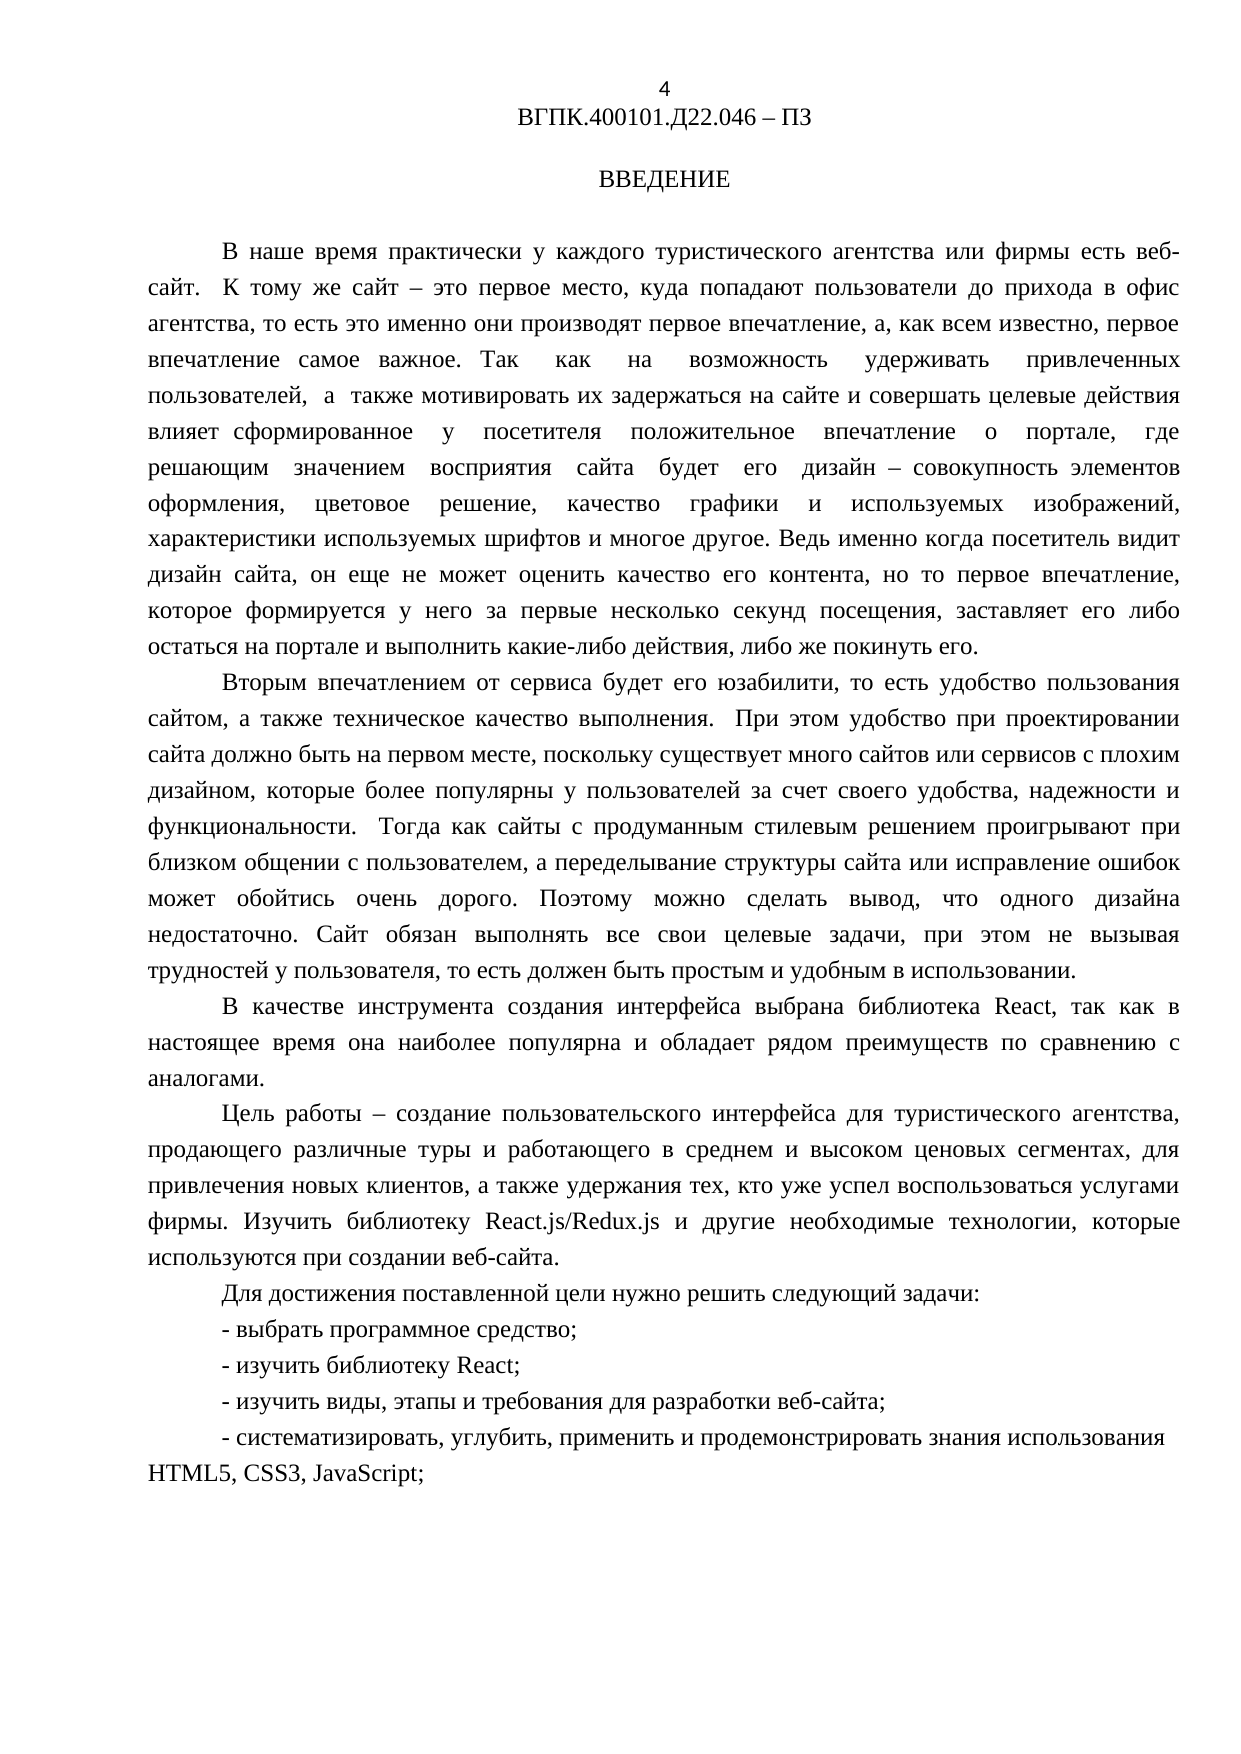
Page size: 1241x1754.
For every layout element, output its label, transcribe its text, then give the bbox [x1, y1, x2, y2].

text Вторым впечатлением от сервиса будет его юзабилити, то есть удобство пользования сайтом, а также техническое качество выполнения. При этом удобство при проектировании сайта должно быть на первом месте, поскольку существует много сайтов или сервисов с плохим дизайном, которые более популярны у пользователей за счет своего удобства, надежности и функциональности. Тогда как сайты с продуманным стилевым решением проигрывают при близком общении с пользователем, а переделывание структуры сайта или исправление ошибок может обойтись очень дорого. Поэтому можно сделать вывод, что одного дизайна недостаточно. Сайт обязан выполнять все свои целевые задачи, при этом не вызывая трудностей у пользователя, то есть должен быть простым и удобным в использовании. [148, 667, 1181, 983]
text - изучить виды, этапы и требования для разработки веб-сайта; [148, 1386, 1181, 1415]
text - систематизировать, углубить, применить и продемонстрировать знания использования HTML5, CSS3, JavaScript; [148, 1422, 1181, 1487]
text - изучить библиотеку React; [148, 1350, 1181, 1379]
text В наше время практически у каждого туристического агентства или фирмы есть веб-сайт. К тому же сайт – это первое место, куда попадают пользователи до прихода в офис агентства, то есть это именно они производят первое впечатление, а, как всем известно, первое впечатление самое важное. Так как на возможность удерживать привлеченных пользователей, а также мотивировать их задержаться на сайте и совершать целевые действия влияет сформированное у посетителя положительное впечатление о портале, где решающим значением восприятия сайта будет его дизайн – совокупность элементов оформления, цветовое решение, качество графики и используемых изображений, характеристики используемых шрифтов и многое другое. Ведь именно когда посетитель видит дизайн сайта, он еще не может оценить качество его контента, но то первое впечатление, которое формируется у него за первые несколько секунд посещения, заставляет его либо остаться на портале и выполнить какие-либо действия, либо же покинуть его. [148, 236, 1181, 660]
text Для достижения поставленной цели нужно решить следующий задачи: [148, 1278, 1181, 1307]
text Цель работы – создание пользовательского интерфейса для туристического агентства, продающего различные туры и работающего в среднем и высоком ценовых сегментах, для привлечения новых клиентов, а также удержания тех, кто уже успел воспользоваться услугами фирмы. Изучить библиотеку React.js/Redux.js и другие необходимые технологии, которые используются при создании веб-сайта. [148, 1098, 1181, 1271]
subtitle ВВЕДЕНИЕ [148, 164, 1181, 193]
text - выбрать программное средство; [148, 1314, 1181, 1343]
text В качестве инструмента создания интерфейса выбрана библиотека React, так как в настоящее время она наиболее популярна и обладает рядом преимуществ по сравнению с аналогами. [148, 991, 1181, 1091]
